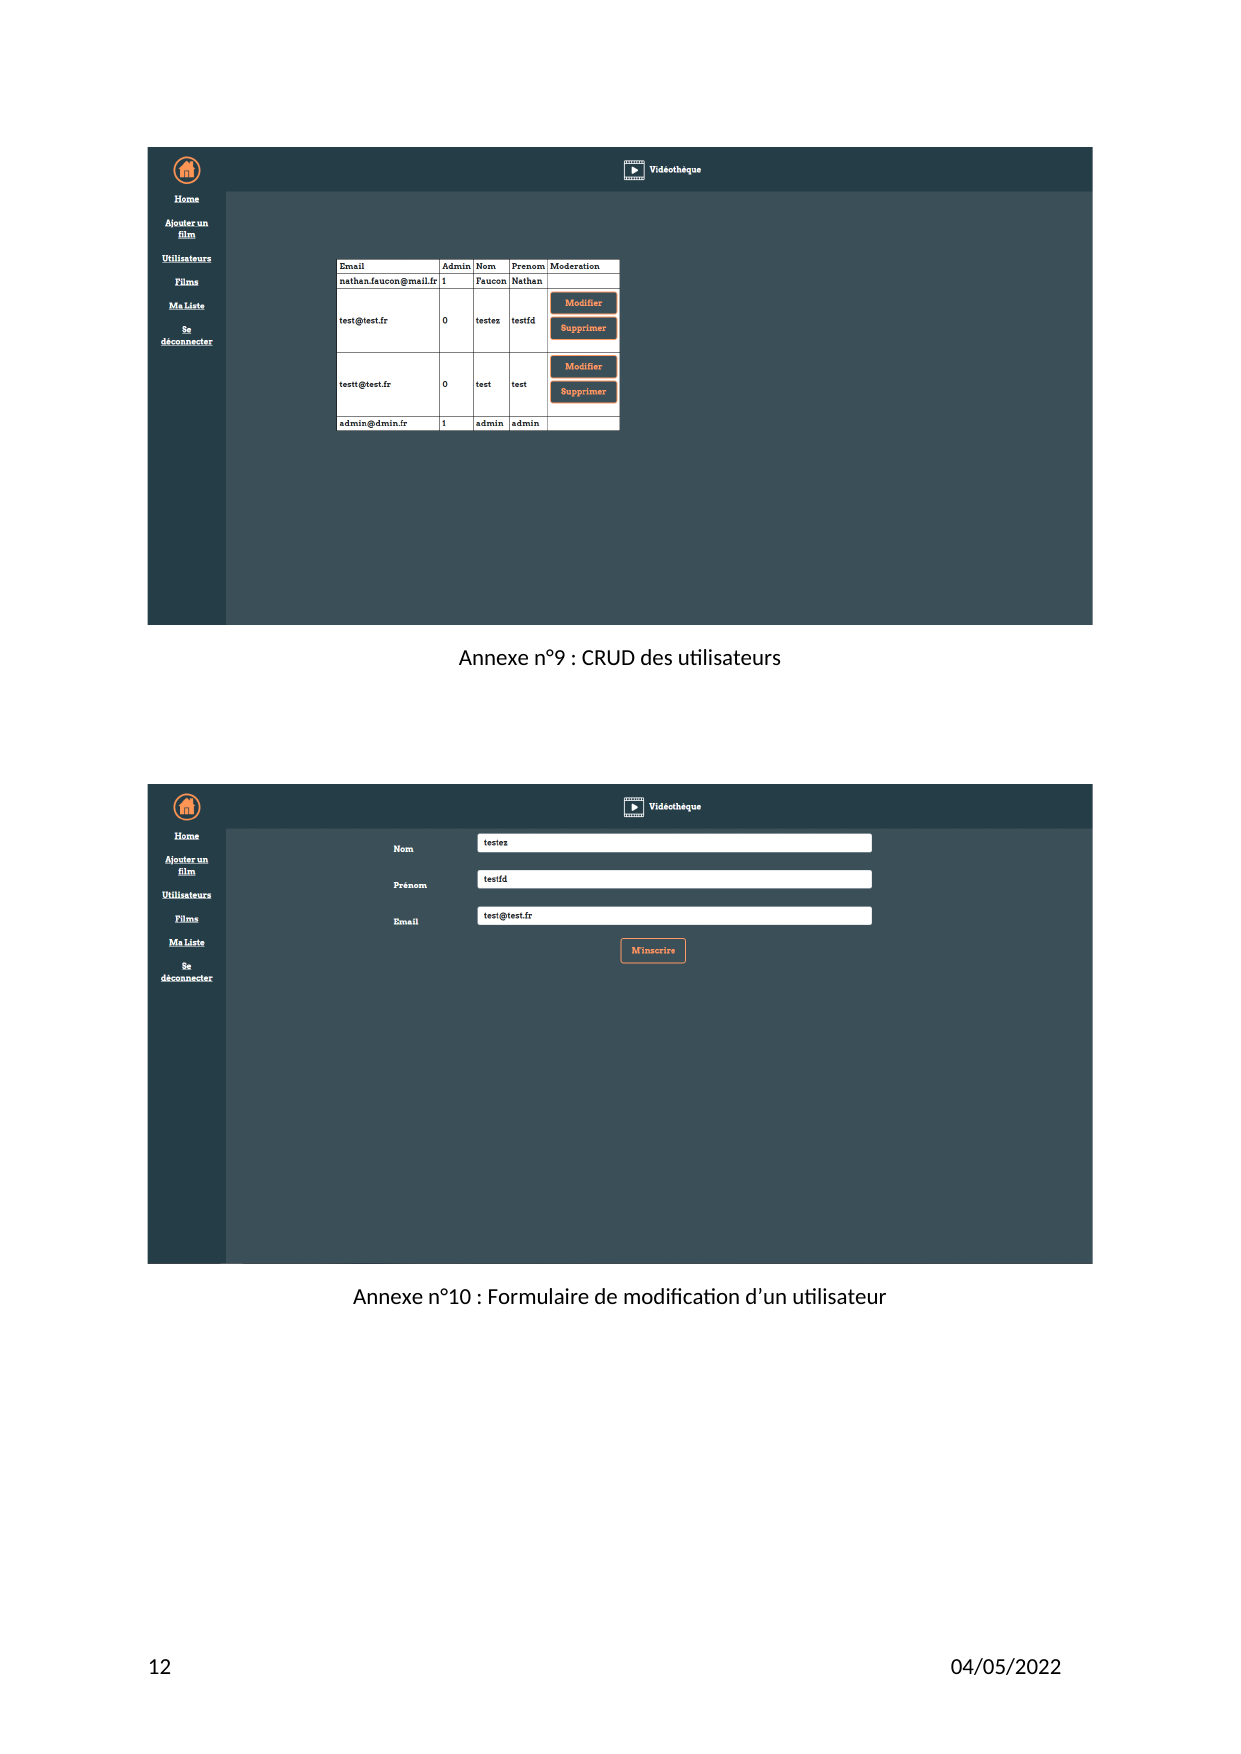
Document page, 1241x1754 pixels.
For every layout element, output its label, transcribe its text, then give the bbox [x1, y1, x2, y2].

text Annexe n°10 : Formulaire de modification d’un utilisateur [148, 1282, 1093, 1310]
text Annexe n°9 : CRUD des utilisateurs [148, 643, 1093, 672]
picture [147, 784, 1093, 1264]
picture [147, 147, 1093, 625]
